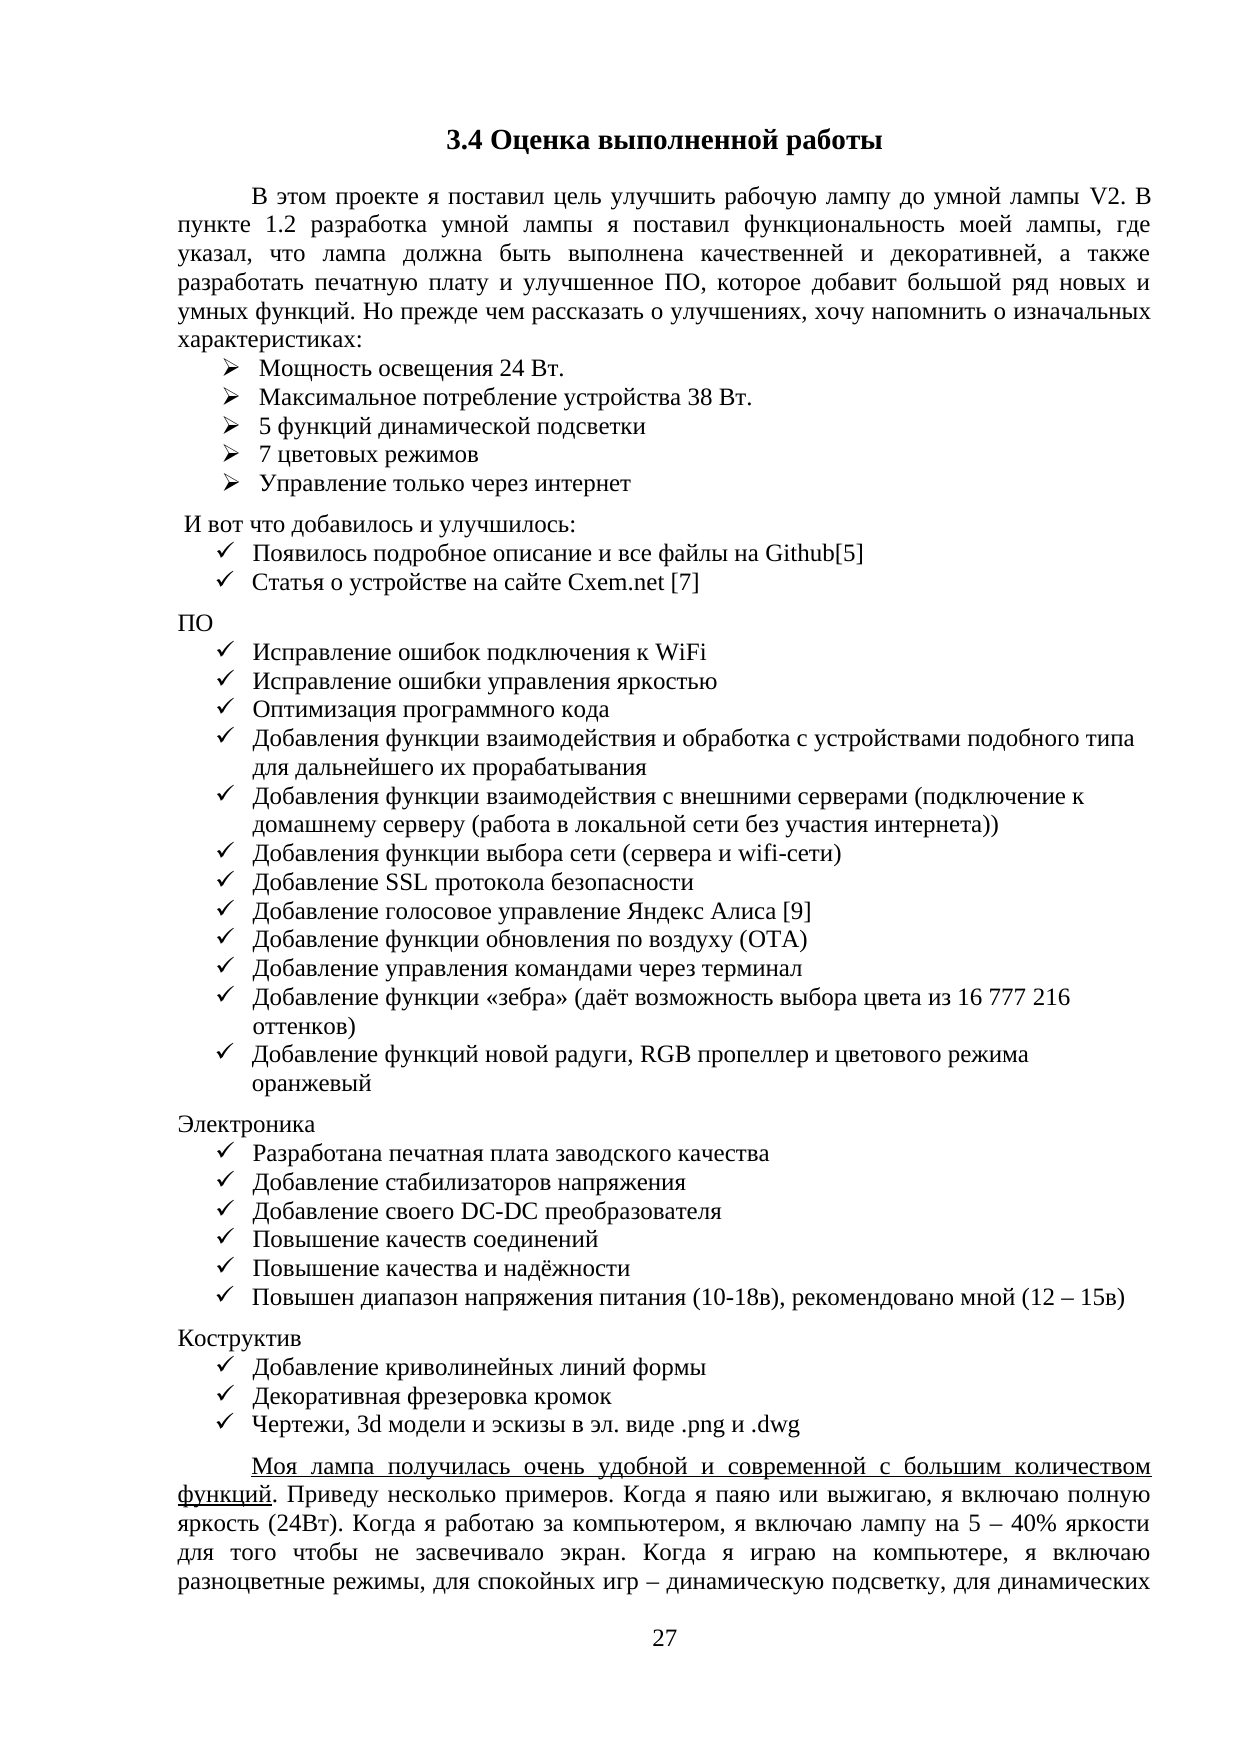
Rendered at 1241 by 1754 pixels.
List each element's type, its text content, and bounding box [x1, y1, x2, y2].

list Исправление ошибки управления яркостью [215, 666, 1152, 694]
list Добавление SSL протокола безопасности [215, 867, 1152, 896]
text ПО [177, 608, 1152, 637]
list Разработана печатная плата заводского качества [215, 1138, 1152, 1167]
list Добавление функции обновления по воздуху (OTA) [215, 924, 1152, 953]
list Добавления функции взаимодействия и обработка с устройствами подобного типа для дальнейшего их прорабатывания [215, 723, 1152, 781]
list Мощность освещения 24 Вт. [221, 353, 1152, 382]
list Максимальное потребление устройства 38 Вт. [221, 382, 1152, 411]
list Статья о устройстве на сайте Cxem.net [7] [214, 567, 1152, 596]
list Добавления функции взаимодействия с внешними серверами (подключение к домашнему серверу (работа в локальной сети без участия интернета)) [215, 781, 1152, 838]
list Добавление управления командами через терминал [215, 953, 1152, 982]
list Декоративная фрезеровка кромок [215, 1381, 1152, 1409]
text Электроника [177, 1109, 1152, 1138]
text В этом проекте я поставил цель улучшить рабочую лампу до умной лампы V2. В пункте 1.2 разработка умной лампы я поставил функциональность моей лампы, где указал, что лампа должна быть выполнена качественней и декоративней, а также разработать печатную плату и улучшенное ПО, которое добавит большой ряд новых и умных функций. Но прежде чем рассказать о улучшениях, хочу напомнить о изначальных характеристиках: [177, 181, 1152, 353]
list Добавление криволинейных линий формы [215, 1352, 1152, 1381]
list Добавление голосовое управление Яндекс Алиса [9] [215, 896, 1152, 924]
list Добавление своего DC-DC преобразователя [215, 1196, 1152, 1224]
list Повышен диапазон напряжения питания (10-18в), рекомендовано мной (12 – 15в) [214, 1282, 1152, 1311]
list Повышение качества и надёжности [215, 1253, 1152, 1282]
list Добавление функции «зебра» (даёт возможность выбора цвета из 16 777 216 оттенков) [215, 982, 1152, 1039]
list Добавления функции выбора сети (сервера и wifi-сети) [215, 838, 1152, 867]
list Повышение качеств соединений [215, 1224, 1152, 1253]
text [177, 1451, 1152, 1594]
list 5 функций динамической подсветки [221, 411, 1152, 439]
list Появилось подробное описание и все файлы на Github[5] [215, 538, 1152, 567]
list Исправление ошибок подключения к WiFi [215, 637, 1152, 666]
list Чертежи, 3d модели и эскизы в эл. виде .png и .dwg [214, 1409, 1152, 1438]
list Добавление функций новой радуги, RGB пропеллер и цветового режима оранжевый [214, 1039, 1152, 1097]
list Оптимизация программного кода [215, 694, 1152, 723]
list Добавление стабилизаторов напряжения [215, 1167, 1152, 1196]
text Коструктив [177, 1323, 1152, 1352]
list Управление только через интернет [221, 468, 1152, 497]
list 7 цветовых режимов [221, 439, 1152, 468]
subtitle 3.4 Оценка выполненной работы [177, 122, 1152, 156]
text И вот что добавилось и улучшилось: [177, 509, 1152, 538]
